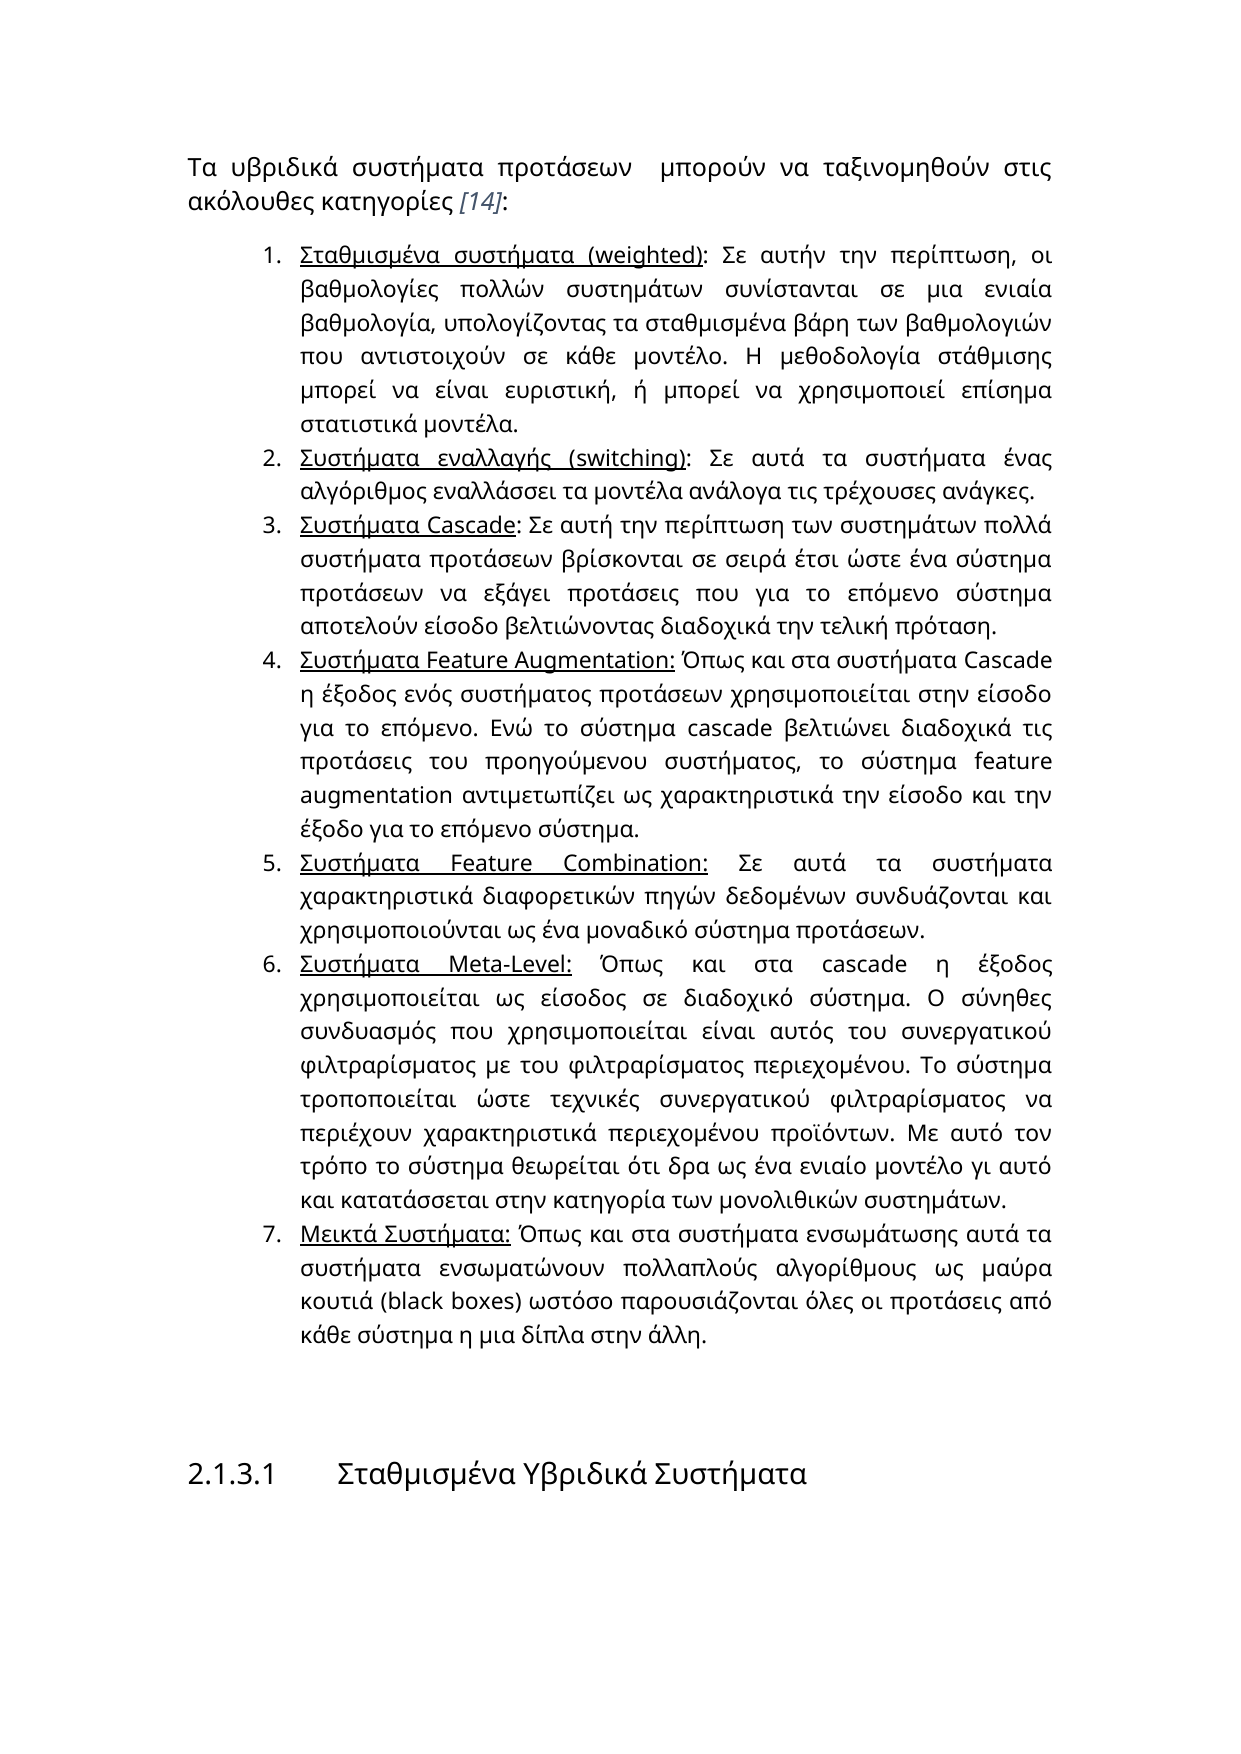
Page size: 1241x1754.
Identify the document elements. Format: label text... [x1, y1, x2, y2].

text Τα υβριδικά συστήματα προτάσεων μπορούν να ταξινομηθούν στις ακόλουθες κατηγορίες : [187, 150, 1053, 218]
list Συστήματα εναλλαγής (switching): Σε αυτά τα συστήματα ένας αλγόριθμος εναλλάσσει τα μοντέλα ανάλογα τις τρέχουσες ανάγκες. [262, 441, 1053, 506]
list Σταθμισμένα συστήματα (weighted): Σε αυτήν την περίπτωση, οι βαθμολογίες πολλών συστημάτων συνίστανται σε μια ενιαία βαθμολογία, υπολογίζοντας τα σταθμισμένα βάρη των βαθμολογιών που αντιστοιχούν σε κάθε μοντέλο. Η μεθοδολογία στάθμισης μπορεί να είναι ευριστική, ή μπορεί να χρησιμοποιεί επίσημα στατιστικά μοντέλα. [262, 239, 1053, 439]
list Συστήματα Cascade: Σε αυτή την περίπτωση των συστημάτων πολλά συστήματα προτάσεων βρίσκονται σε σειρά έτσι ώστε ένα σύστημα προτάσεων να εξάγει προτάσεις που για το επόμενο σύστημα αποτελούν είσοδο βελτιώνοντας διαδοχικά την τελική πρόταση. [262, 509, 1053, 641]
list Συστήματα Feature Augmentation: Όπως και στα συστήματα Cascade η έξοδος ενός συστήματος προτάσεων χρησιμοποιείται στην είσοδο για το επόμενο. Ενώ το σύστημα cascade βελτιώνει διαδοχικά τις προτάσεις του προηγούμενου συστήματος, το σύστημα feature augmentation αντιμετωπίζει ως χαρακτηριστικά την είσοδο και την έξοδο για το επόμενο σύστημα. [262, 644, 1053, 844]
list Συστήματα Feature Combination: Σε αυτά τα συστήματα χαρακτηριστικά διαφορετικών πηγών δεδομένων συνδυάζονται και χρησιμοποιούνται ως ένα μοναδικό σύστημα προτάσεων. [262, 846, 1053, 945]
list Συστήματα Meta-Level: Όπως και στα cascade η έξοδος χρησιμοποιείται ως είσοδος σε διαδοχικό σύστημα. Ο σύνηθες συνδυασμός που χρησιμοποιείται είναι αυτός του συνεργατικού φιλτραρίσματος με του φιλτραρίσματος περιεχομένου. Το σύστημα τροποποιείται ώστε τεχνικές συνεργατικού φιλτραρίσματος να περιέχουν χαρακτηριστικά περιεχομένου προϊόντων. Με αυτό τον τρόπο το σύστημα θεωρείται ότι δρα ως ένα ενιαίο μοντέλο γι αυτό και κατατάσσεται στην κατηγορία των μονολιθικών συστημάτων. [262, 948, 1053, 1215]
list Μεικτά Συστήματα: Όπως και στα συστήματα ενσωμάτωσης αυτά τα συστήματα ενσωματώνουν πολλαπλούς αλγορίθμους ως μαύρα κουτιά (black boxes) ωστόσο παρουσιάζονται όλες οι προτάσεις από κάθε σύστημα η μια δίπλα στην άλλη. [262, 1218, 1053, 1350]
subtitle Σταθμισμένα Υβριδικά Συστήματα [187, 1453, 1053, 1493]
